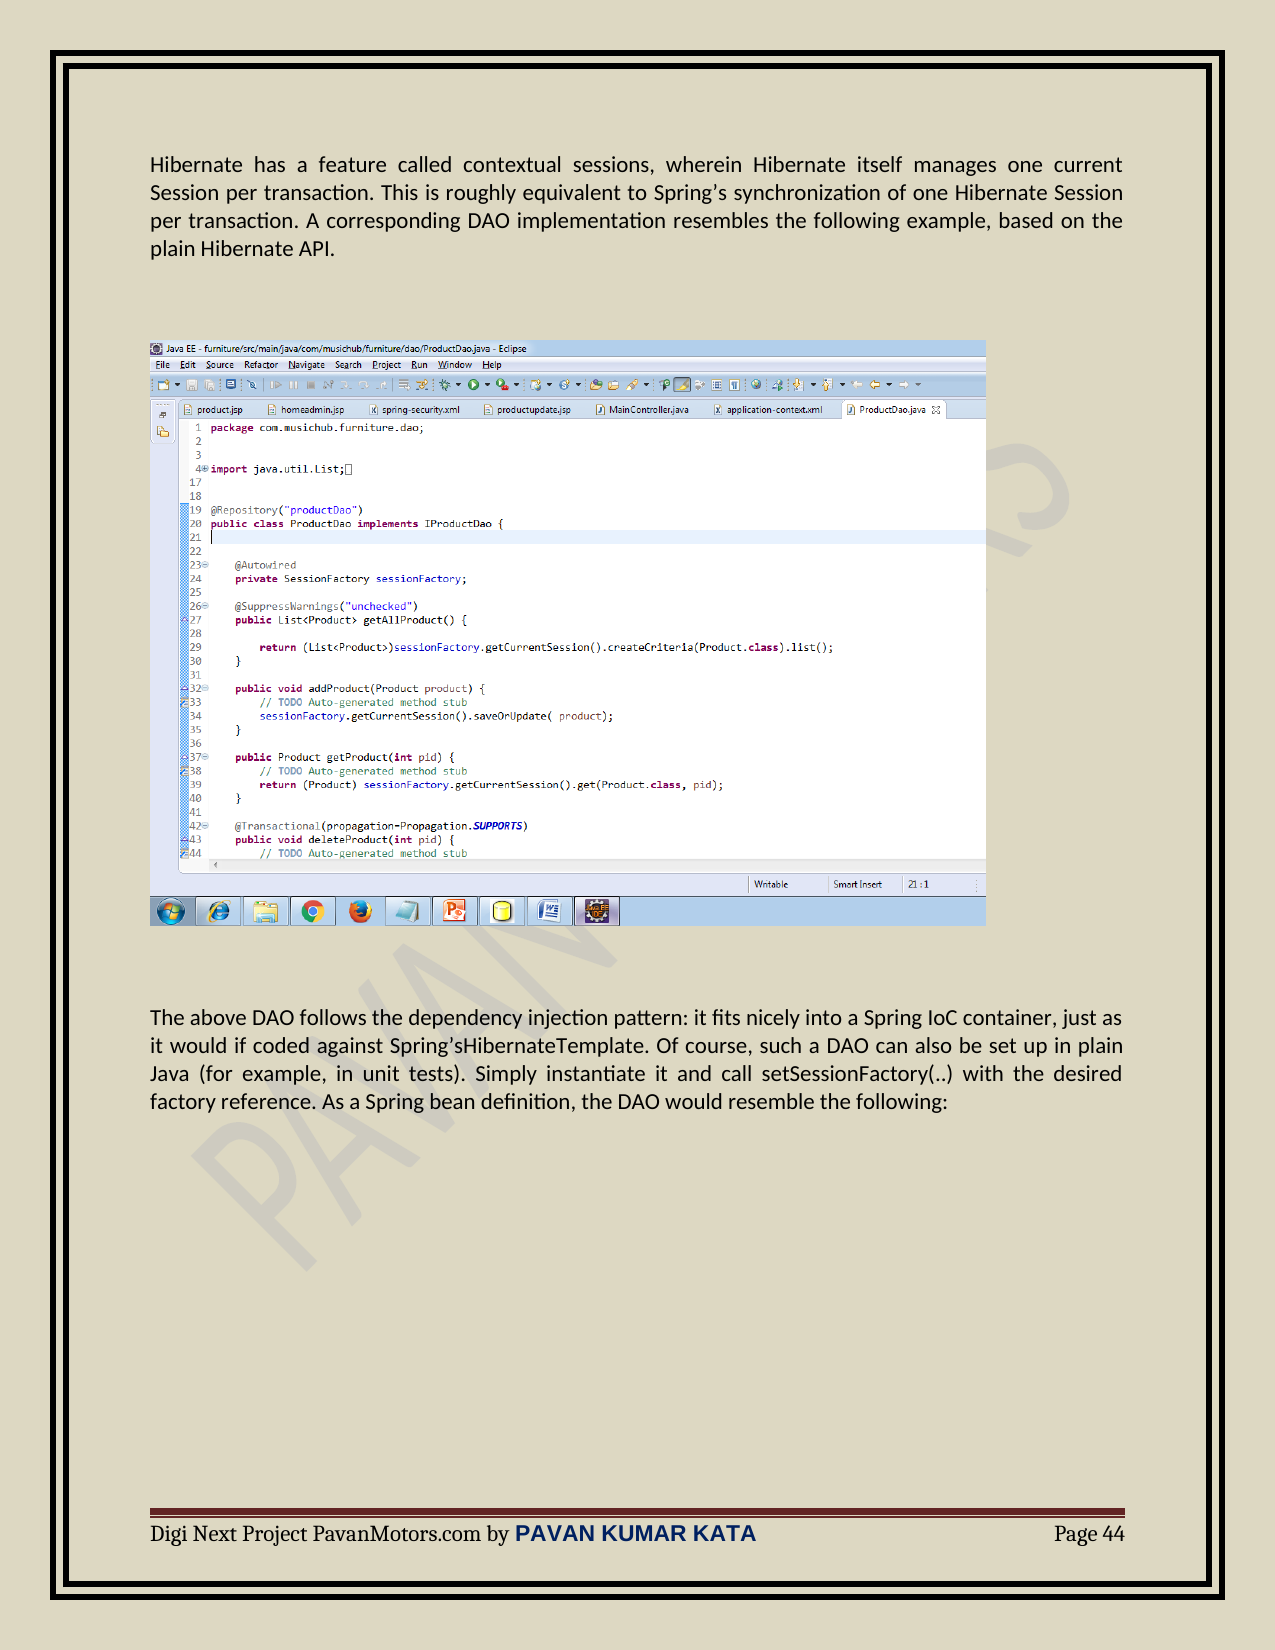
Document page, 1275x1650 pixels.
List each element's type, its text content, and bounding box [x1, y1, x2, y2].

text Hibernate has a feature called contextual sessions, wherein Hibernate itself manages one current Session per transaction. This is roughly equivalent to Spring’s synchronization of one Hibernate Session per transaction. A corresponding DAO implementation resembles the following example, based on the plain Hibernate API. [150, 150, 1125, 262]
text The above DAO follows the dependency injection pattern: it fits nicely into a Spring IoC container, just as it would if coded against Spring’sHibernateTemplate. Of course, such a DAO can also be set up in plain Java (for example, in unit tests). Simply instantiate it and call setSessionFactory(..) with the desired factory reference. As a Spring bean definition, the DAO would resemble the following: [150, 1003, 1125, 1115]
picture [150, 340, 986, 926]
